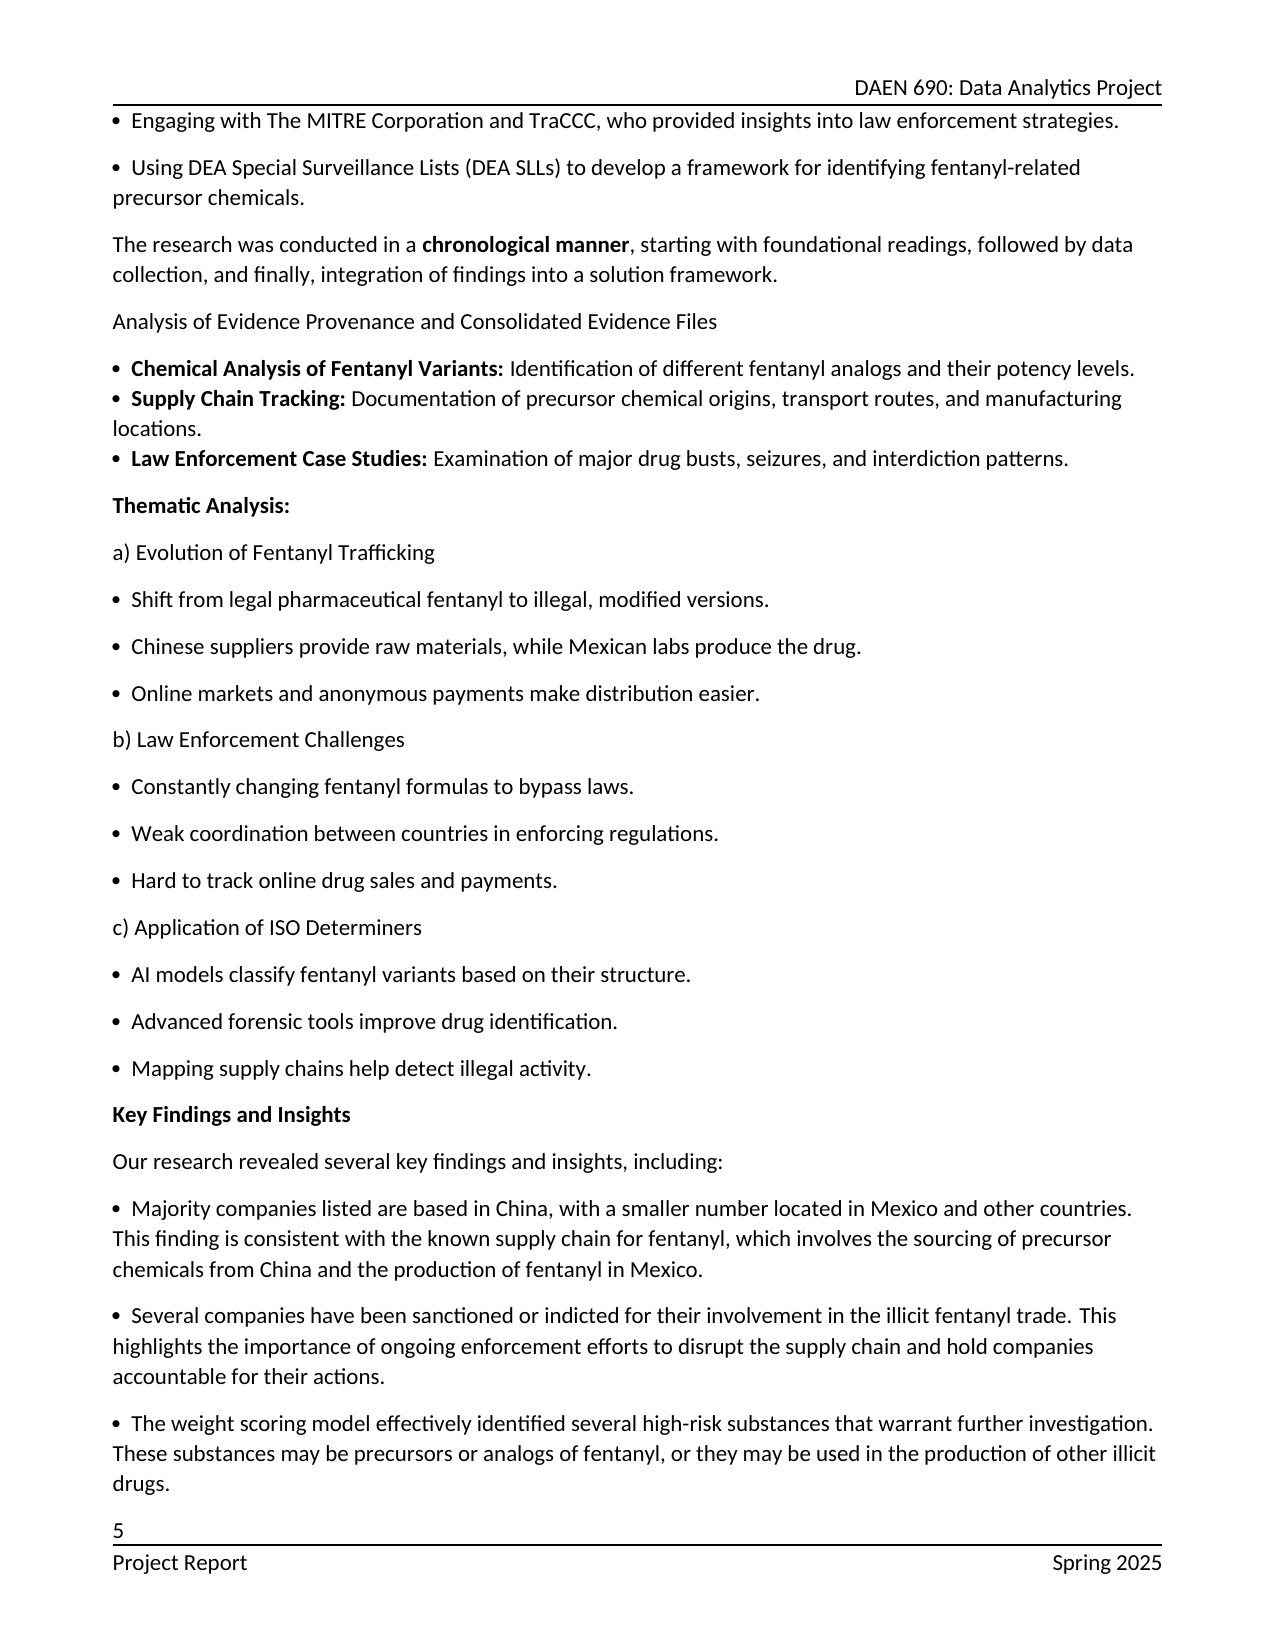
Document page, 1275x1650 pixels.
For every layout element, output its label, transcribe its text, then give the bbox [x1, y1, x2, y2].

subtitle a) Evolution of Fentanyl Trafficking [112, 538, 1162, 566]
list Chinese suppliers provide raw materials, while Mexican labs produce the drug. [112, 632, 1162, 660]
list AI models classify fentanyl variants based on their structure. [112, 960, 1162, 988]
list Chemical Analysis of Fentanyl Variants: Identification of different fentanyl analogs and their potency levels. [112, 354, 1162, 382]
list The weight scoring model effectively identified several high-risk substances that warrant further investigation. These substances may be precursors or analogs of fentanyl, or they may be used in the production of other illicit drugs. [112, 1409, 1162, 1497]
list Several companies have been sanctioned or indicted for their involvement in the illicit fentanyl trade. This highlights the importance of ongoing enforcement efforts to disrupt the supply chain and hold companies accountable for their actions. [112, 1302, 1162, 1390]
list Majority companies listed are based in China, with a smaller number located in Mexico and other countries. This finding is consistent with the known supply chain for fentanyl, which involves the sourcing of precursor chemicals from China and the production of fentanyl in Mexico. [112, 1194, 1162, 1283]
subtitle b) Law Enforcement Challenges [112, 726, 1162, 753]
list Supply Chain Tracking: Documentation of precursor chemical origins, transport routes, and manufacturing locations. [112, 384, 1162, 442]
text The research was conducted in a chronological manner, starting with foundational readings, followed by data collection, and finally, integration of findings into a solution framework. [112, 230, 1162, 288]
list Law Enforcement Case Studies: Examination of major drug busts, seizures, and interdiction patterns. [112, 444, 1162, 472]
list Using DEA Special Surveillance Lists (DEA SLLs) to develop a framework for identifying fentanyl-related precursor chemicals. [112, 153, 1162, 211]
subtitle Key Findings and Insights [112, 1101, 1162, 1128]
text Our research revealed several key findings and insights, including: [112, 1147, 1162, 1175]
list Engaging with The MITRE Corporation and TraCCC, who provided insights into law enforcement strategies. [112, 106, 1162, 134]
list Weak coordination between countries in enforcing regulations. [112, 819, 1162, 847]
list Hard to track online drug sales and payments. [112, 866, 1162, 894]
list Mapping supply chains help detect illegal activity. [112, 1054, 1162, 1082]
list Constantly changing fentanyl formulas to bypass laws. [112, 772, 1162, 800]
subtitle c) Application of ISO Determiners [112, 913, 1162, 941]
list Advanced forensic tools improve drug identification. [112, 1007, 1162, 1035]
subtitle Analysis of Evidence Provenance and Consolidated Evidence Files [112, 307, 1162, 335]
subtitle Thematic Analysis: [112, 491, 1162, 519]
list Online markets and anonymous payments make distribution easier. [112, 679, 1162, 707]
list Shift from legal pharmaceutical fentanyl to illegal, modified versions. [112, 585, 1162, 613]
